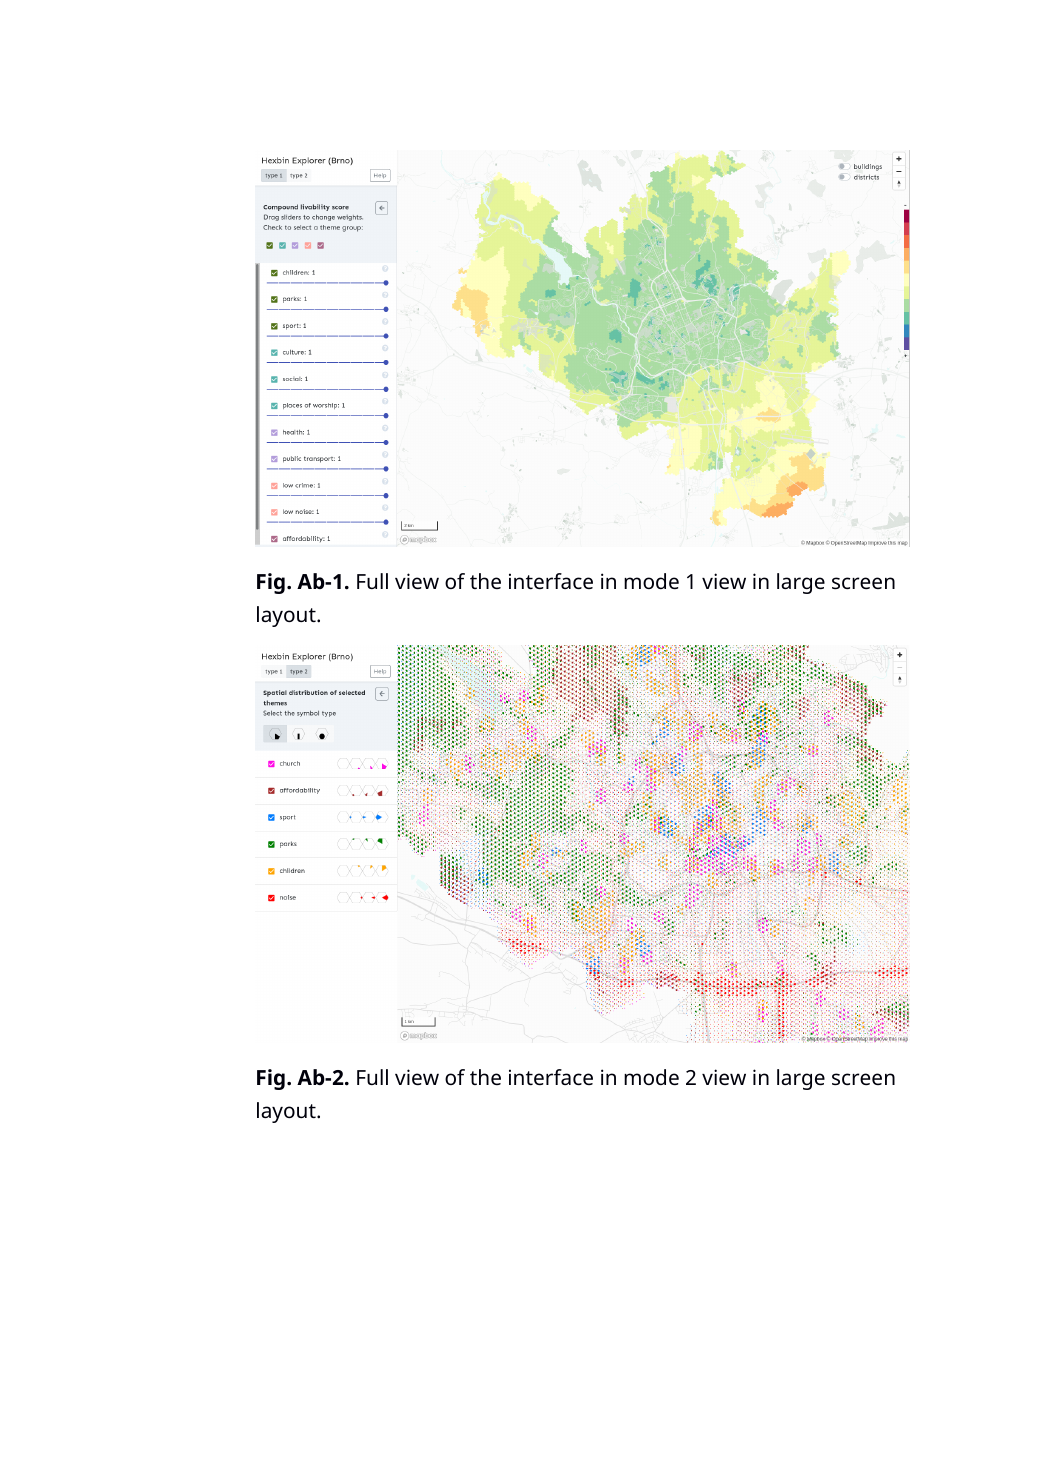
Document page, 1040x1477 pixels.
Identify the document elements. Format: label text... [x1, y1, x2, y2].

text Fig. Ab-2. Full view of the interface in mode 2 view in large screen layout. [255, 1063, 910, 1124]
text Fig. Ab-1. Full view of the interface in mode 1 view in large screen layout. [255, 567, 910, 628]
picture [255, 645, 910, 1043]
picture [255, 150, 910, 547]
